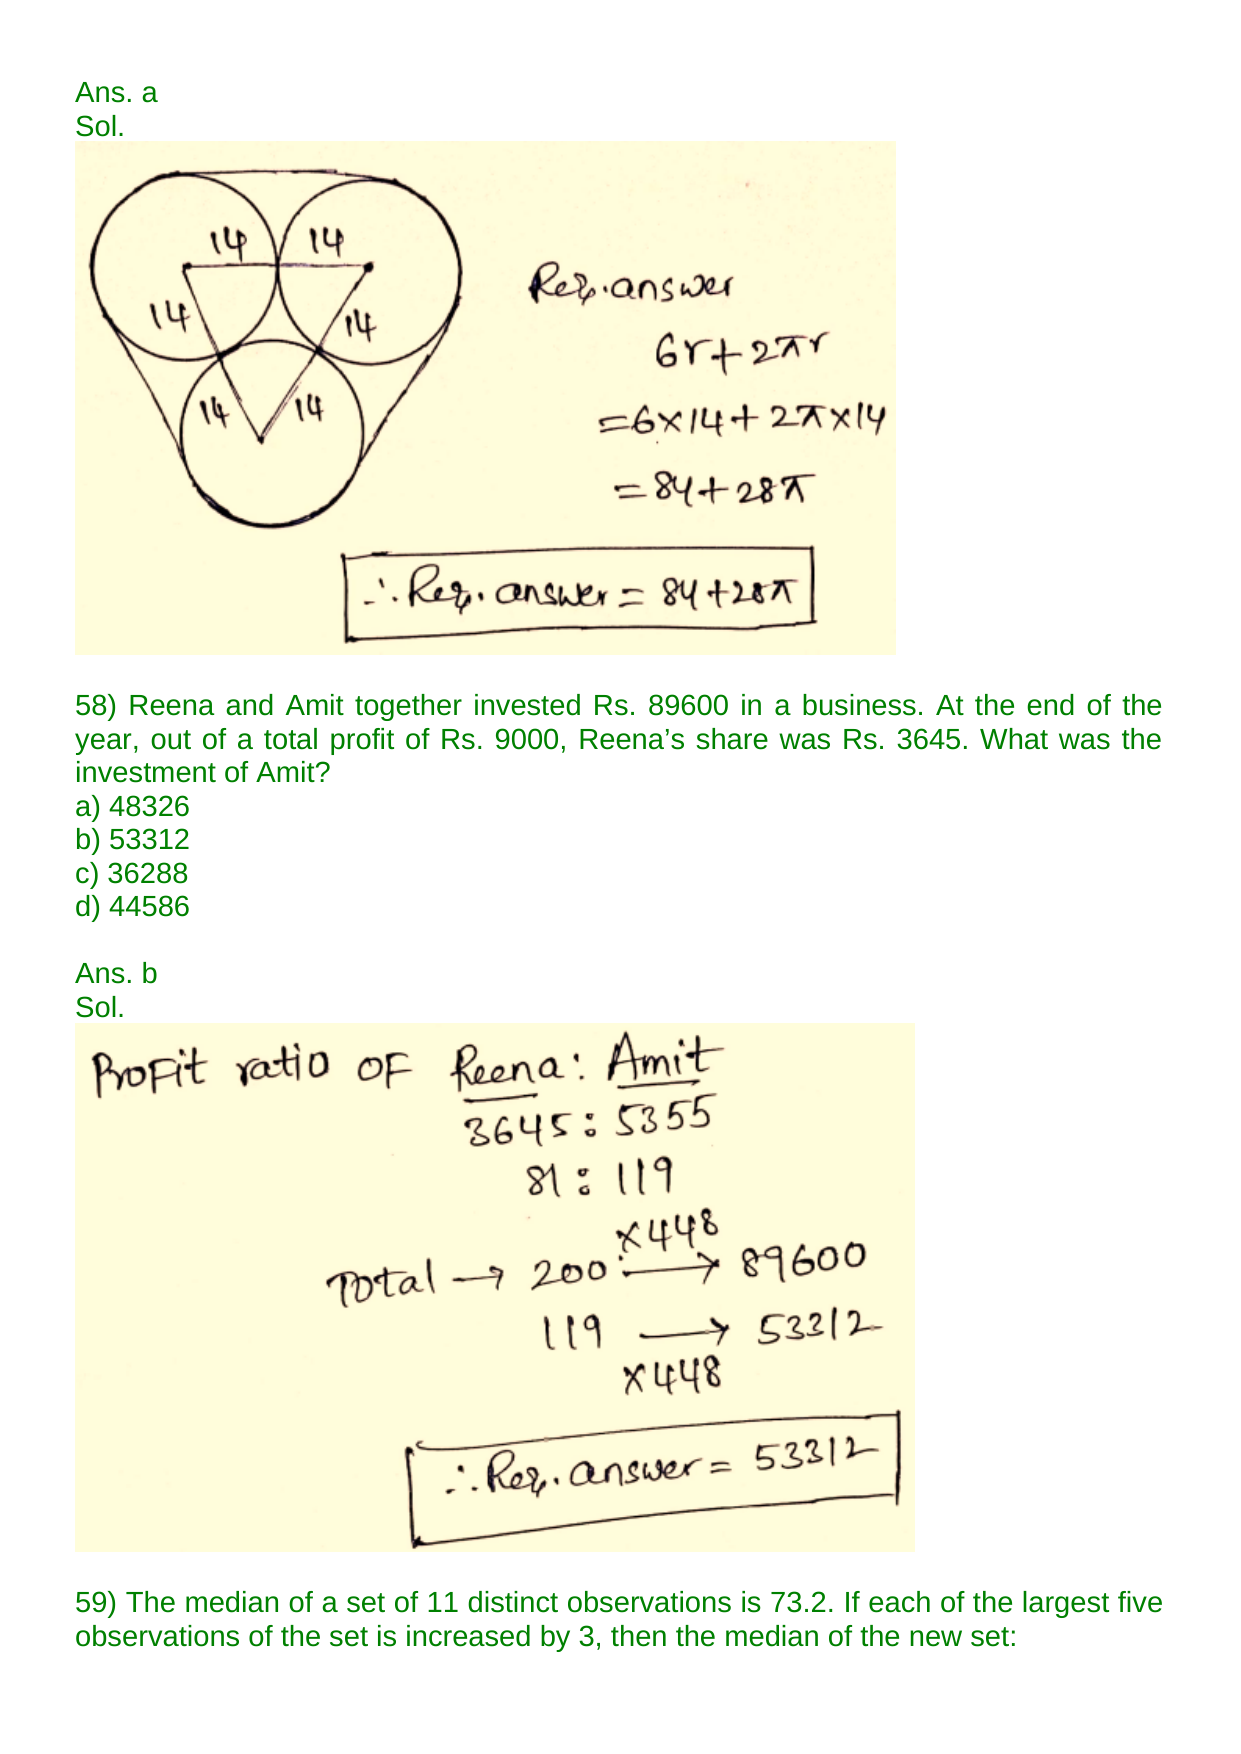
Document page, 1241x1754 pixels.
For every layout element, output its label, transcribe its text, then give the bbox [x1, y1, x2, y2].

list d) 44586 [75, 889, 1165, 923]
picture [75, 1023, 915, 1552]
list c) 36288 [75, 856, 1165, 889]
list Ans. b [75, 957, 1165, 990]
picture [75, 141, 896, 655]
list b) 53312 [75, 822, 1165, 856]
list 58) Reena and Amit together invested Rs. 89600 in a business. At the end of the year, out of a total profit of Rs. 9000, Reena’s share was Rs. 3645. What was the investment of Amit? [75, 688, 1165, 789]
list a) 48326 [75, 789, 1165, 822]
list 59) The median of a set of 11 distinct observations is 73.2. If each of the largest five observations of the set is increased by 3, then the median of the new set: [75, 1585, 1165, 1652]
list Sol. [75, 990, 1165, 1024]
list Sol. [75, 108, 1165, 142]
list Ans. a [75, 75, 1165, 108]
